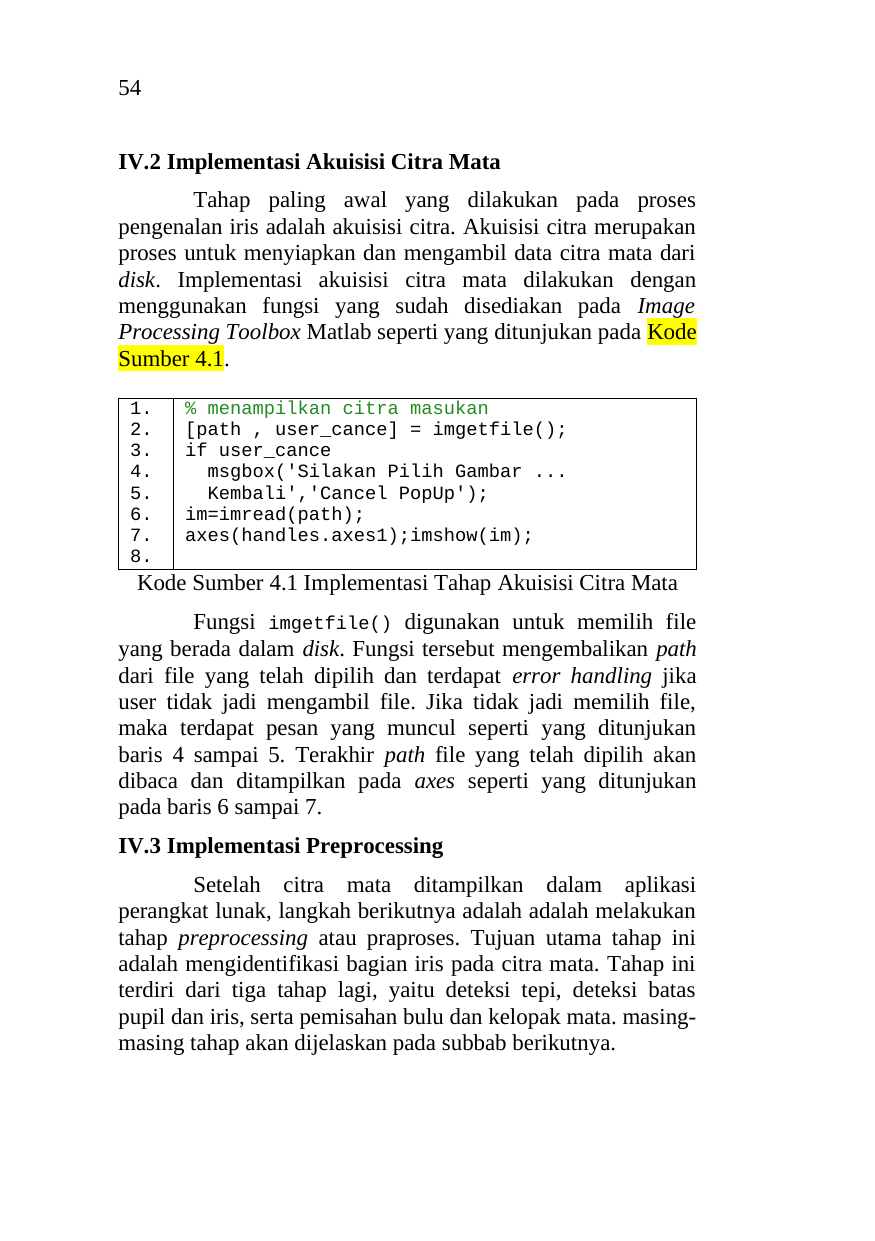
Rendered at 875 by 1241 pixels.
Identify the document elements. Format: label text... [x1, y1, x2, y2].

text Kode Sumber 4.1 Implementasi Tahap Akuisisi Citra Mata [118, 570, 697, 596]
table_header % menampilkan citra masukan [path , user_cance] = imgetfile(); if user_cance msgbox('Silakan Pilih Gambar ... Kembali','Cancel PopUp'); im=imread(path); axes(handles.axes1);imshow(im); [174, 399, 696, 568]
subtitle Implementasi Akuisisi Citra Mata [118, 148, 697, 174]
text Fungsi imgetfile() digunakan untuk memilih file yang berada dalam disk. Fungsi tersebut mengembalikan path dari file yang telah dipilih dan terdapat error handling jika user tidak jadi mengambil file. Jika tidak jadi memilih file, maka terdapat pesan yang muncul seperti yang ditunjukan baris 4 sampai 5. Terakhir path file yang telah dipilih akan dibaca dan ditampilkan pada axes seperti yang ditunjukan pada baris 6 sampai 7. [118, 608, 697, 820]
text Setelah citra mata ditampilkan dalam aplikasi perangkat lunak, langkah berikutnya adalah adalah melakukan tahap preprocessing atau praproses. Tujuan utama tahap ini adalah mengidentifikasi bagian iris pada citra mata. Tahap ini terdiri dari tiga tahap lagi, yaitu deteksi tepi, deteksi batas pupil dan iris, serta pemisahan bulu dan kelopak mata. masing-masing tahap akan dijelaskan pada subbab berikutnya. [118, 871, 697, 1056]
text Tahap paling awal yang dilakukan pada proses pengenalan iris adalah akuisisi citra. Akuisisi citra merupakan proses untuk menyiapkan dan mengambil data citra mata dari disk. Implementasi akuisisi citra mata dilakukan dengan menggunakan fungsi yang sudah disediakan pada Image Processing Toolbox Matlab seperti yang ditunjukan pada Kode Sumber 4.1. [118, 187, 697, 371]
subtitle Implementasi Preprocessing [118, 832, 697, 859]
table_header 1. 2. 3. 4. 5. 6. 7. 8. [119, 399, 173, 568]
